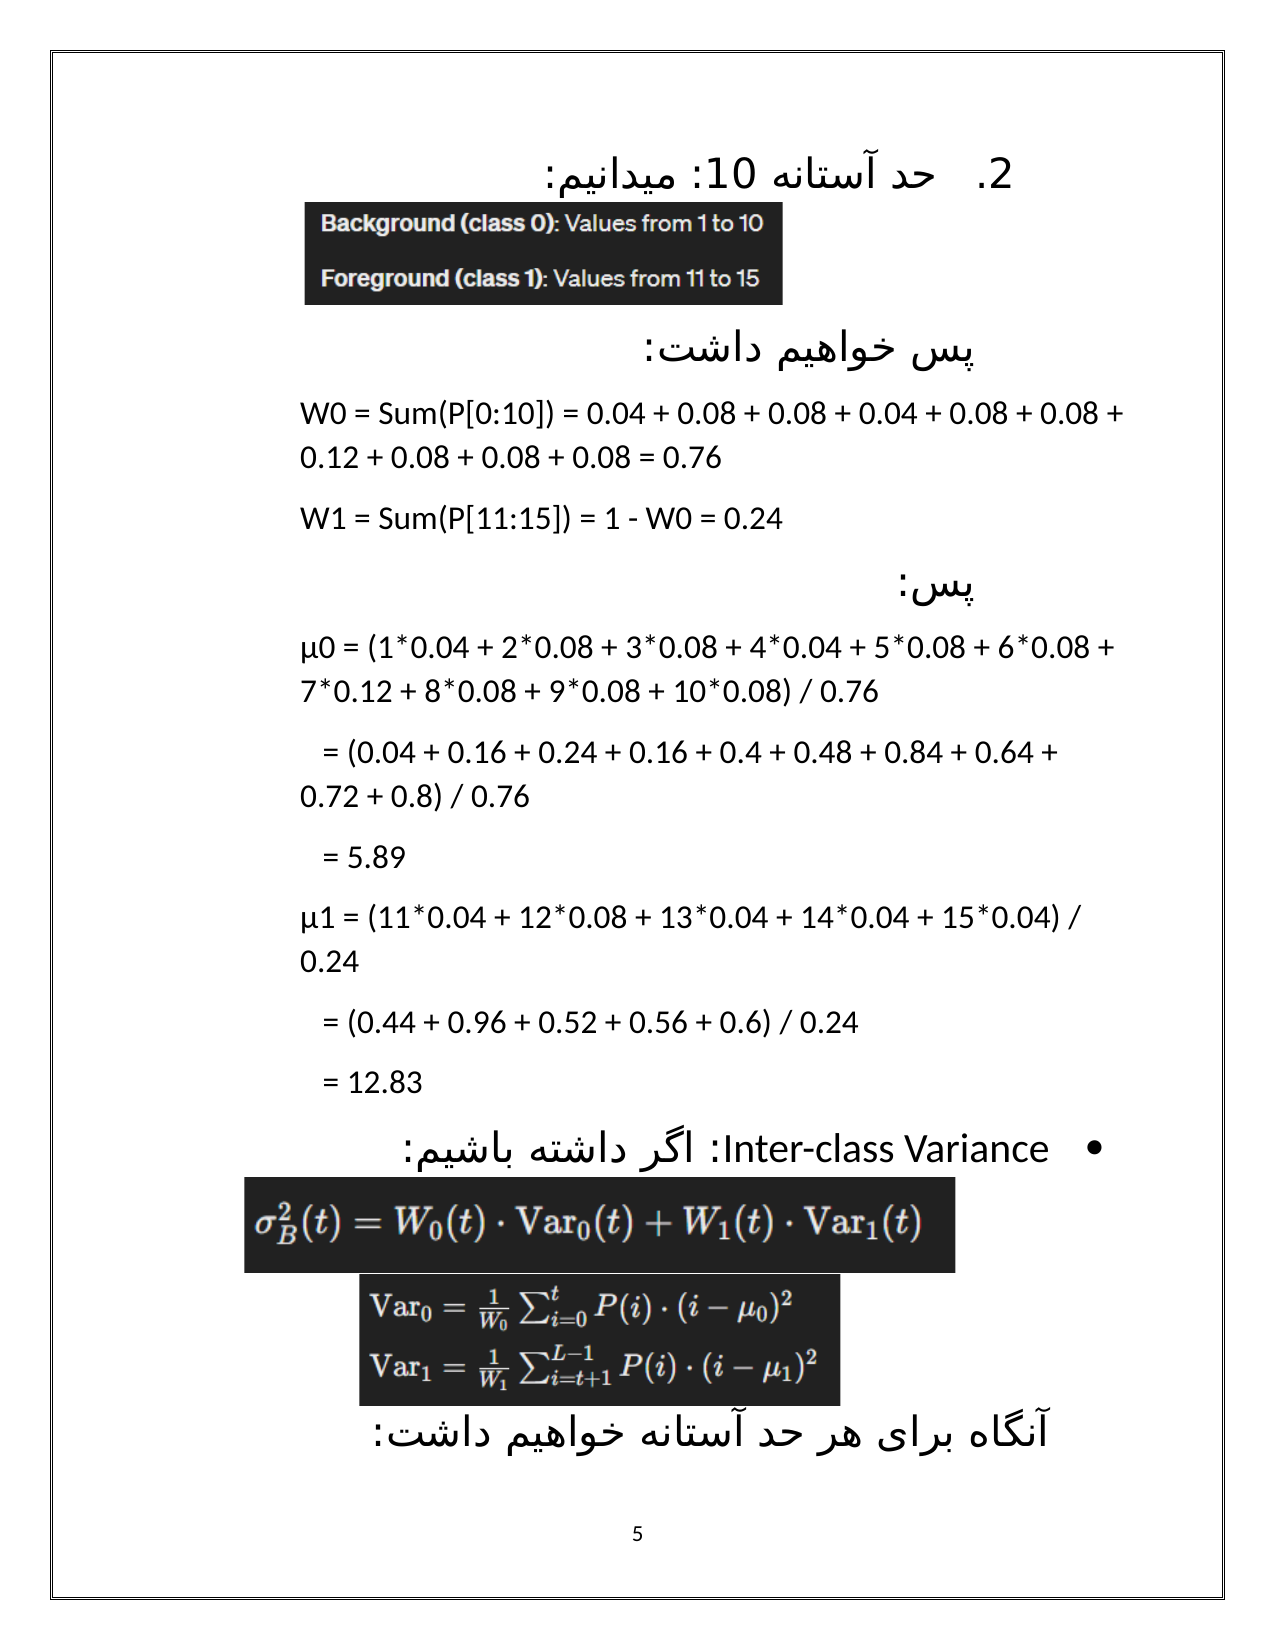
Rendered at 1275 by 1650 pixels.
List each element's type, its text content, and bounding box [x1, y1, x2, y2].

text پس خواهیم داشت: [150, 323, 975, 372]
text W1 = Sum(P[11:15]) = 1 - W0 = 0.24 [300, 497, 1125, 538]
list حد آستانه 10: میدانیم: [150, 150, 975, 198]
picture [244, 1177, 956, 1273]
text = 12.83 [300, 1062, 1125, 1102]
text μ1 = (11*0.04 + 12*0.08 + 13*0.04 + 14*0.04 + 15*0.04) / 0.24 [300, 896, 1125, 981]
text = 5.89 [300, 836, 1125, 876]
list آنگاه برای هر حد آستانه خواهیم داشت: [150, 1407, 1050, 1456]
text پس: [150, 557, 975, 606]
text = (0.44 + 0.96 + 0.52 + 0.56 + 0.6) / 0.24 [300, 1001, 1125, 1042]
text = (0.04 + 0.16 + 0.24 + 0.16 + 0.4 + 0.48 + 0.84 + 0.64 + 0.72 + 0.8) / 0.76 [300, 731, 1125, 816]
list Inter-class Variance: اگر داشته باشیم: [150, 1122, 1087, 1173]
text μ0 = (1*0.04 + 2*0.08 + 3*0.08 + 4*0.04 + 5*0.08 + 6*0.08 + 7*0.12 + 8*0.08 + 9*0.08 + 10*0.08) / 0.76 [300, 627, 1125, 711]
text W0 = Sum(P[0:10]) = 0.04 + 0.08 + 0.08 + 0.04 + 0.08 + 0.08 + 0.12 + 0.08 + 0.08 + 0.08 = 0.76 [300, 392, 1125, 477]
picture [359, 1274, 841, 1406]
picture [304, 202, 783, 305]
